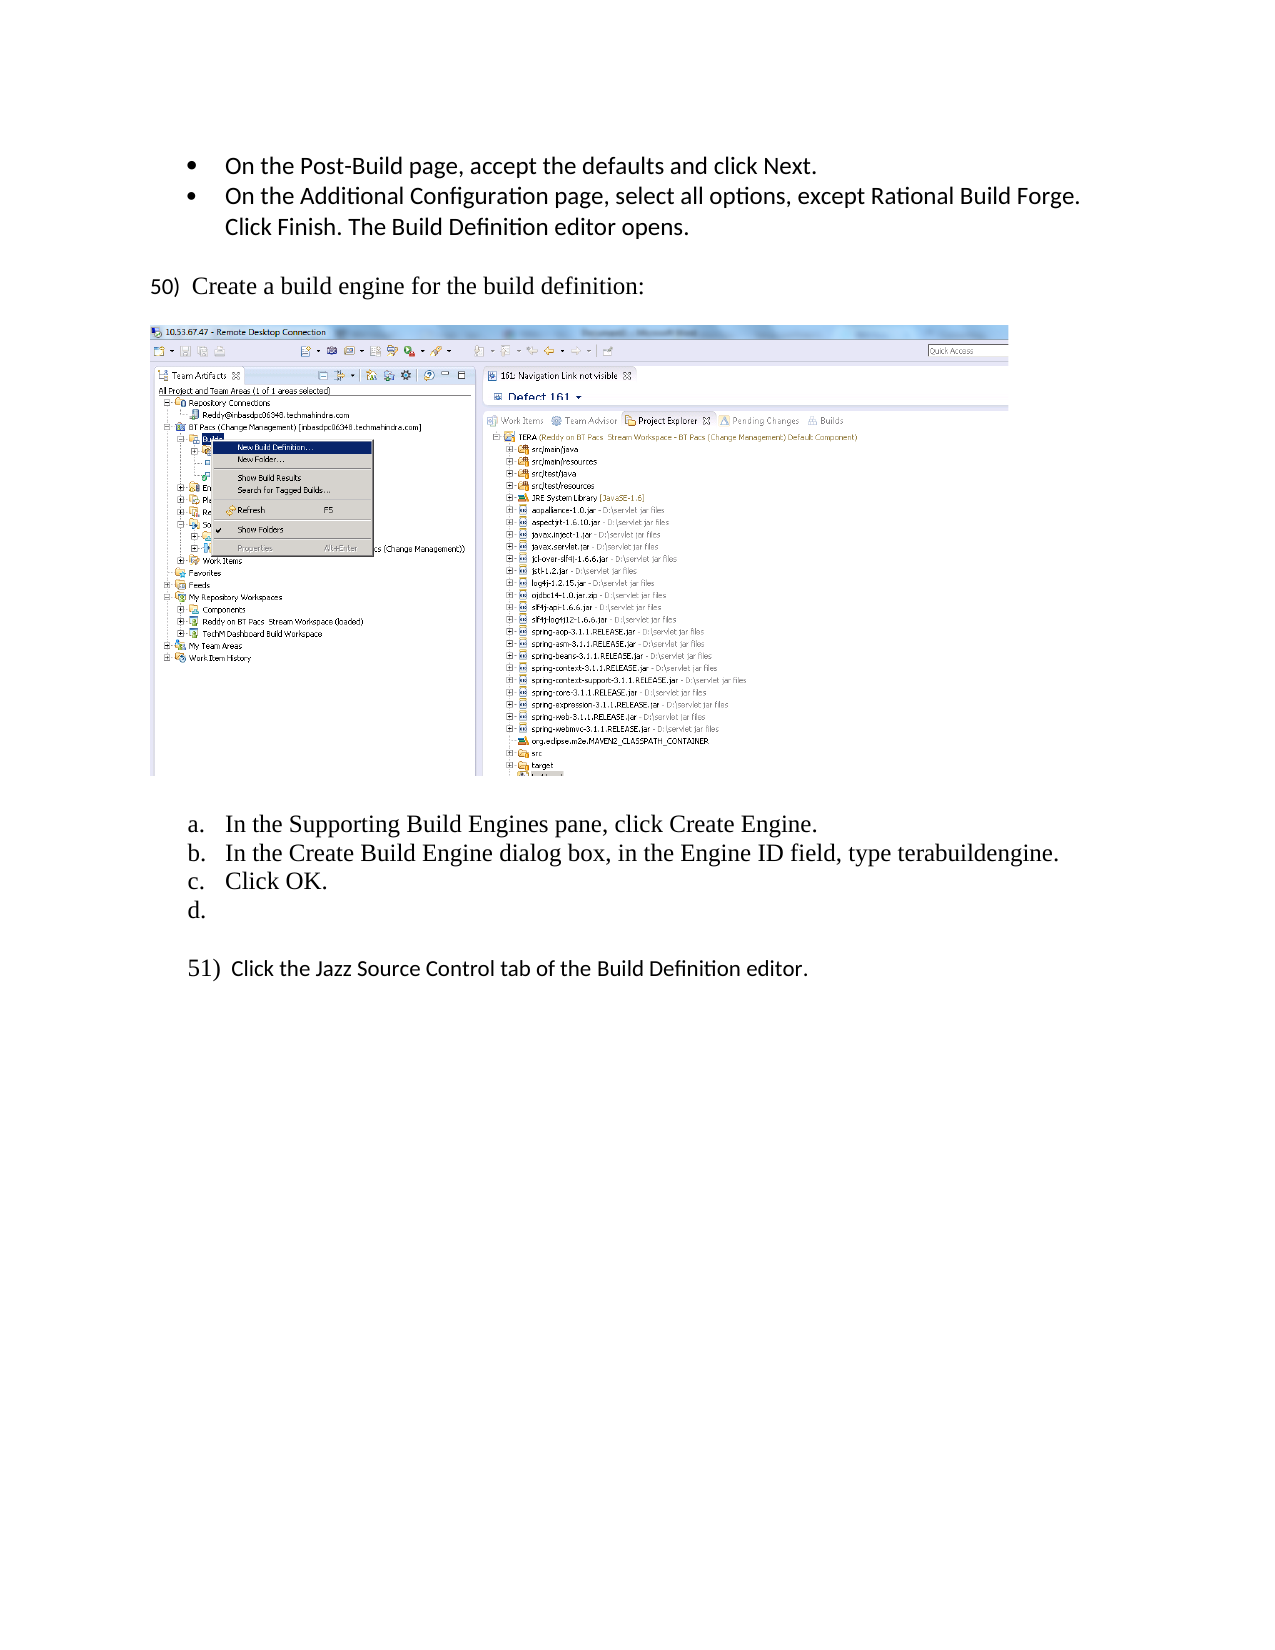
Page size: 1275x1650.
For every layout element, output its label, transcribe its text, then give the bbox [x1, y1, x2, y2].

picture [150, 325, 1009, 776]
text 51) Click the Jazz Source Control tab of the Build Definition editor. [187, 953, 1125, 982]
list In the Supporting Build Engines pane, click Create Engine. [187, 809, 1125, 838]
list On the Post-Build page, accept the defaults and click Next. [187, 150, 1125, 181]
list Click OK. [187, 866, 1125, 895]
list In the Create Build Engine dialog box, in the Engine ID field, type terabuildengine. [187, 838, 1125, 866]
list On the Additional Configuration page, select all options, except Rational Build Forge. Click Finish. The Build Definition editor opens. [187, 181, 1125, 242]
text 50) Create a build engine for the build definition: [150, 271, 1125, 300]
